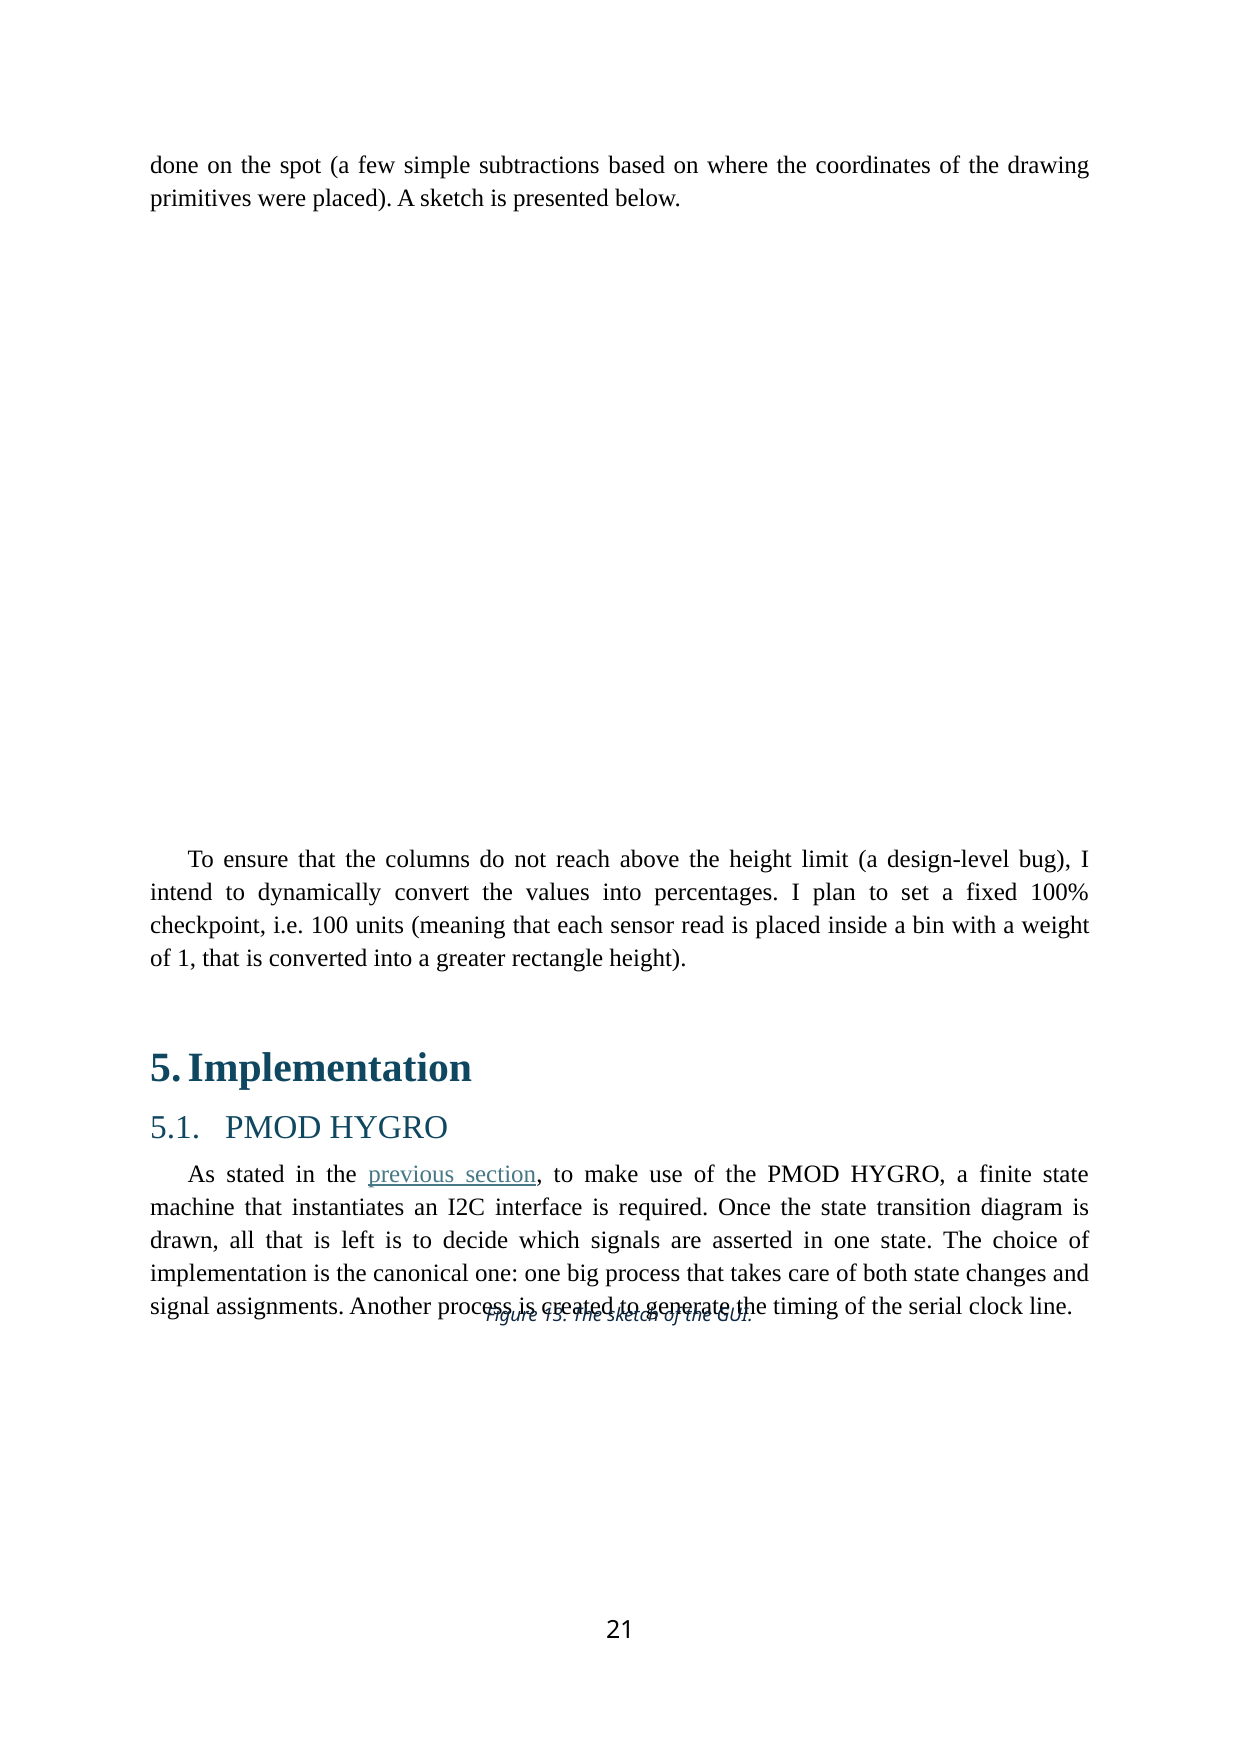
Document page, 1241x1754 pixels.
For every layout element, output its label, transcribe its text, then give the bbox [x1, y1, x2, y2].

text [150, 150, 1090, 212]
subtitle Implementation [150, 1042, 1090, 1090]
text As stated in the previous section, to make use of the PMOD HYGRO, a finite state machine that instantiates an I2C interface is required. Once the state transition diagram is drawn, all that is left is to decide which signals are asserted in one state. The choice of implementation is the canonical one: one big process that takes care of both state changes and signal assignments. Another process is created to generate the timing of the serial clock line. [150, 1159, 1090, 1320]
subtitle PMOD HYGRO [150, 1107, 1090, 1145]
text To ensure that the columns do not reach above the height limit (a design-level bug), I intend to dynamically convert the values into percentages. I plan to set a fixed 100% checkpoint, i.e. 100 units (meaning that each sensor read is placed inside a bin with a weight of 1, that is converted into a greater rectangle height). [150, 216, 1090, 972]
